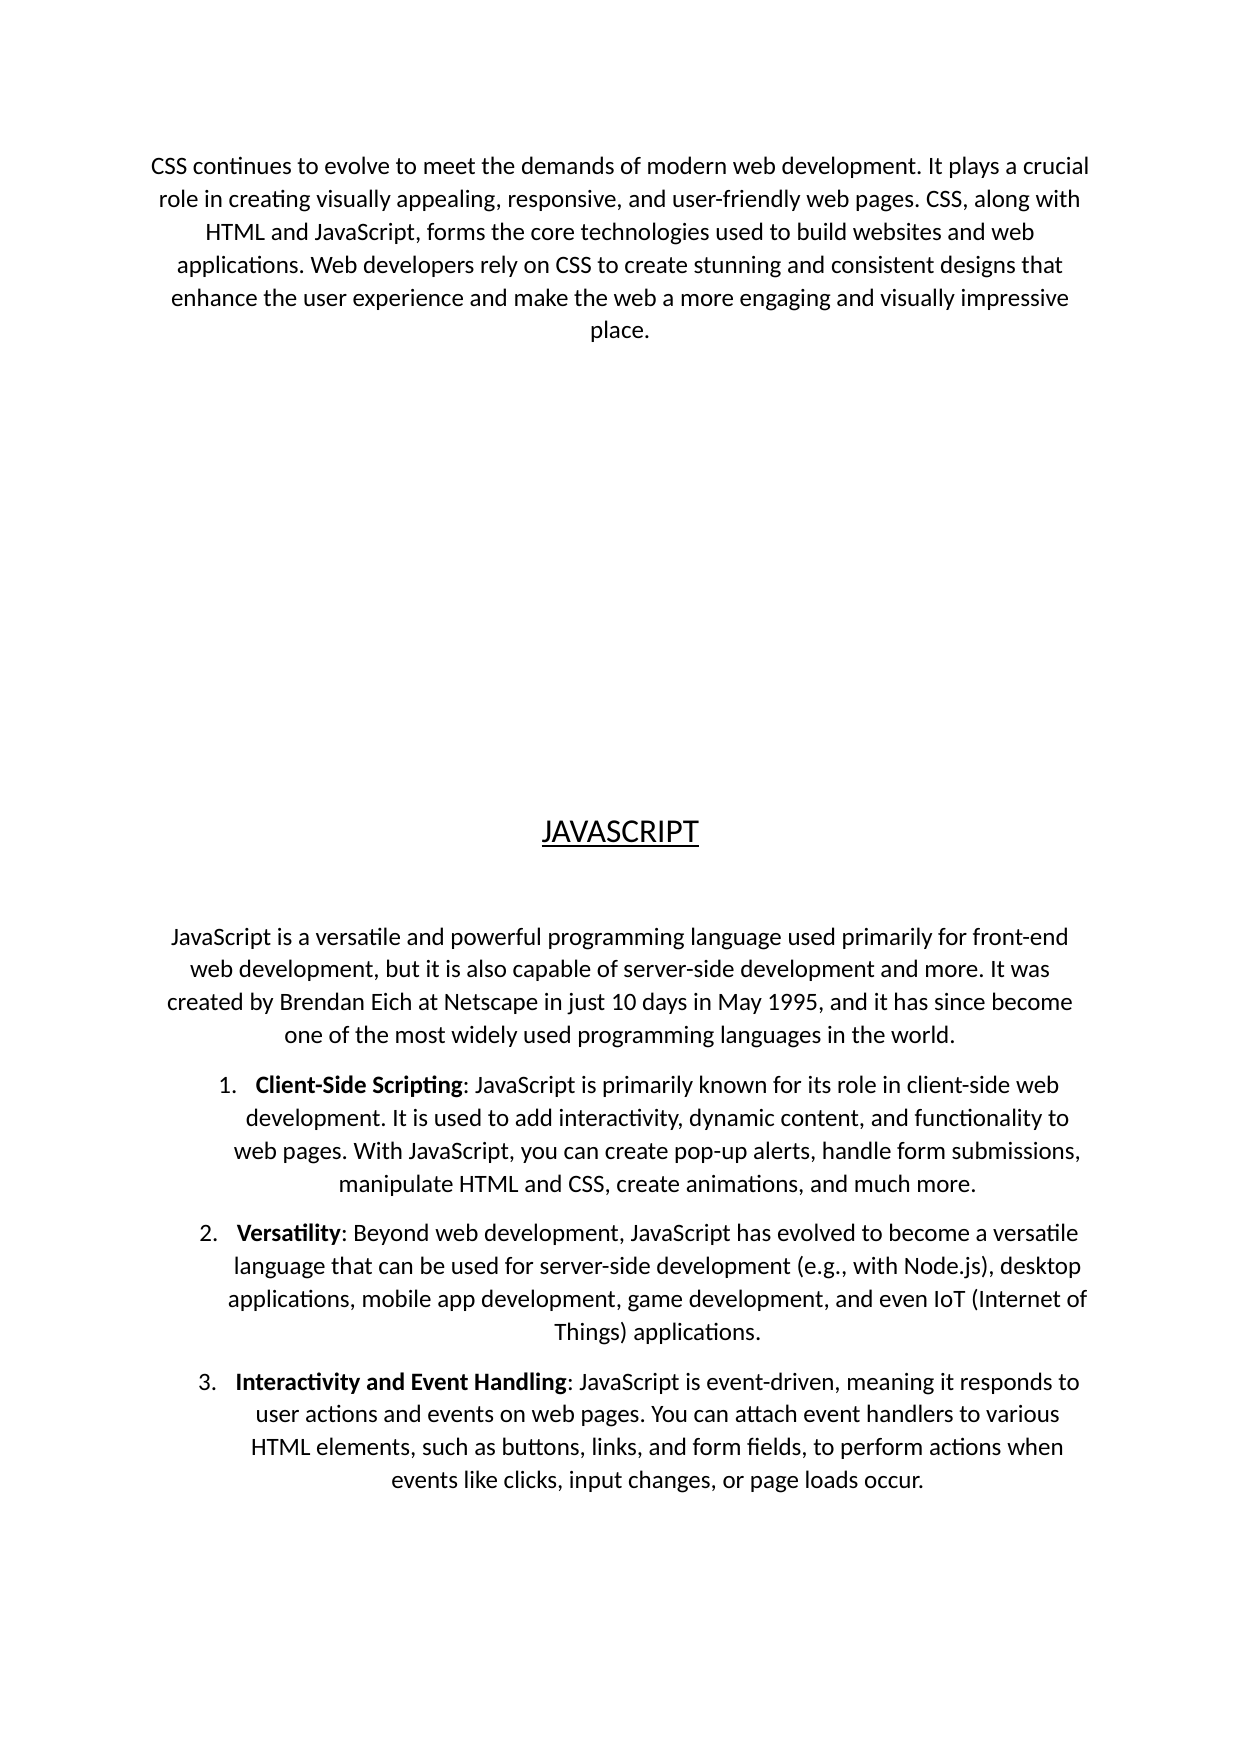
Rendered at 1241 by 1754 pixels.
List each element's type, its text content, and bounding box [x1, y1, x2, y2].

list Versatility: Beyond web development, JavaScript has evolved to become a versatile language that can be used for server-side development (e.g., with Node.js), desktop applications, mobile app development, game development, and even IoT (Internet of Things) applications. [187, 1217, 1090, 1347]
list Client-Side Scripting: JavaScript is primarily known for its role in client-side web development. It is used to add interactivity, dynamic content, and functionality to web pages. With JavaScript, you can create pop-up alerts, handle form submissions, manipulate HTML and CSS, create animations, and much more. [187, 1069, 1090, 1198]
text CSS continues to evolve to meet the demands of modern web development. It plays a crucial role in creating visually appealing, responsive, and user-friendly web pages. CSS, along with HTML and JavaScript, forms the core technologies used to build websites and web applications. Web developers rely on CSS to create stunning and consistent designs that enhance the user experience and make the web a more engaging and visually impressive place. [150, 150, 1090, 345]
text JavaScript is a versatile and powerful programming language used primarily for front-end web development, but it is also capable of server-side development and more. It was created by Brendan Eich at Netscape in just 10 days in May 1995, and it has since become one of the most widely used programming languages in the world. [150, 921, 1090, 1050]
text JAVASCRIPT [150, 810, 1090, 851]
list Interactivity and Event Handling: JavaScript is event-driven, meaning it responds to user actions and events on web pages. You can attach event handlers to various HTML elements, such as buttons, links, and form fields, to perform actions when events like clicks, input changes, or page loads occur. [187, 1366, 1090, 1495]
